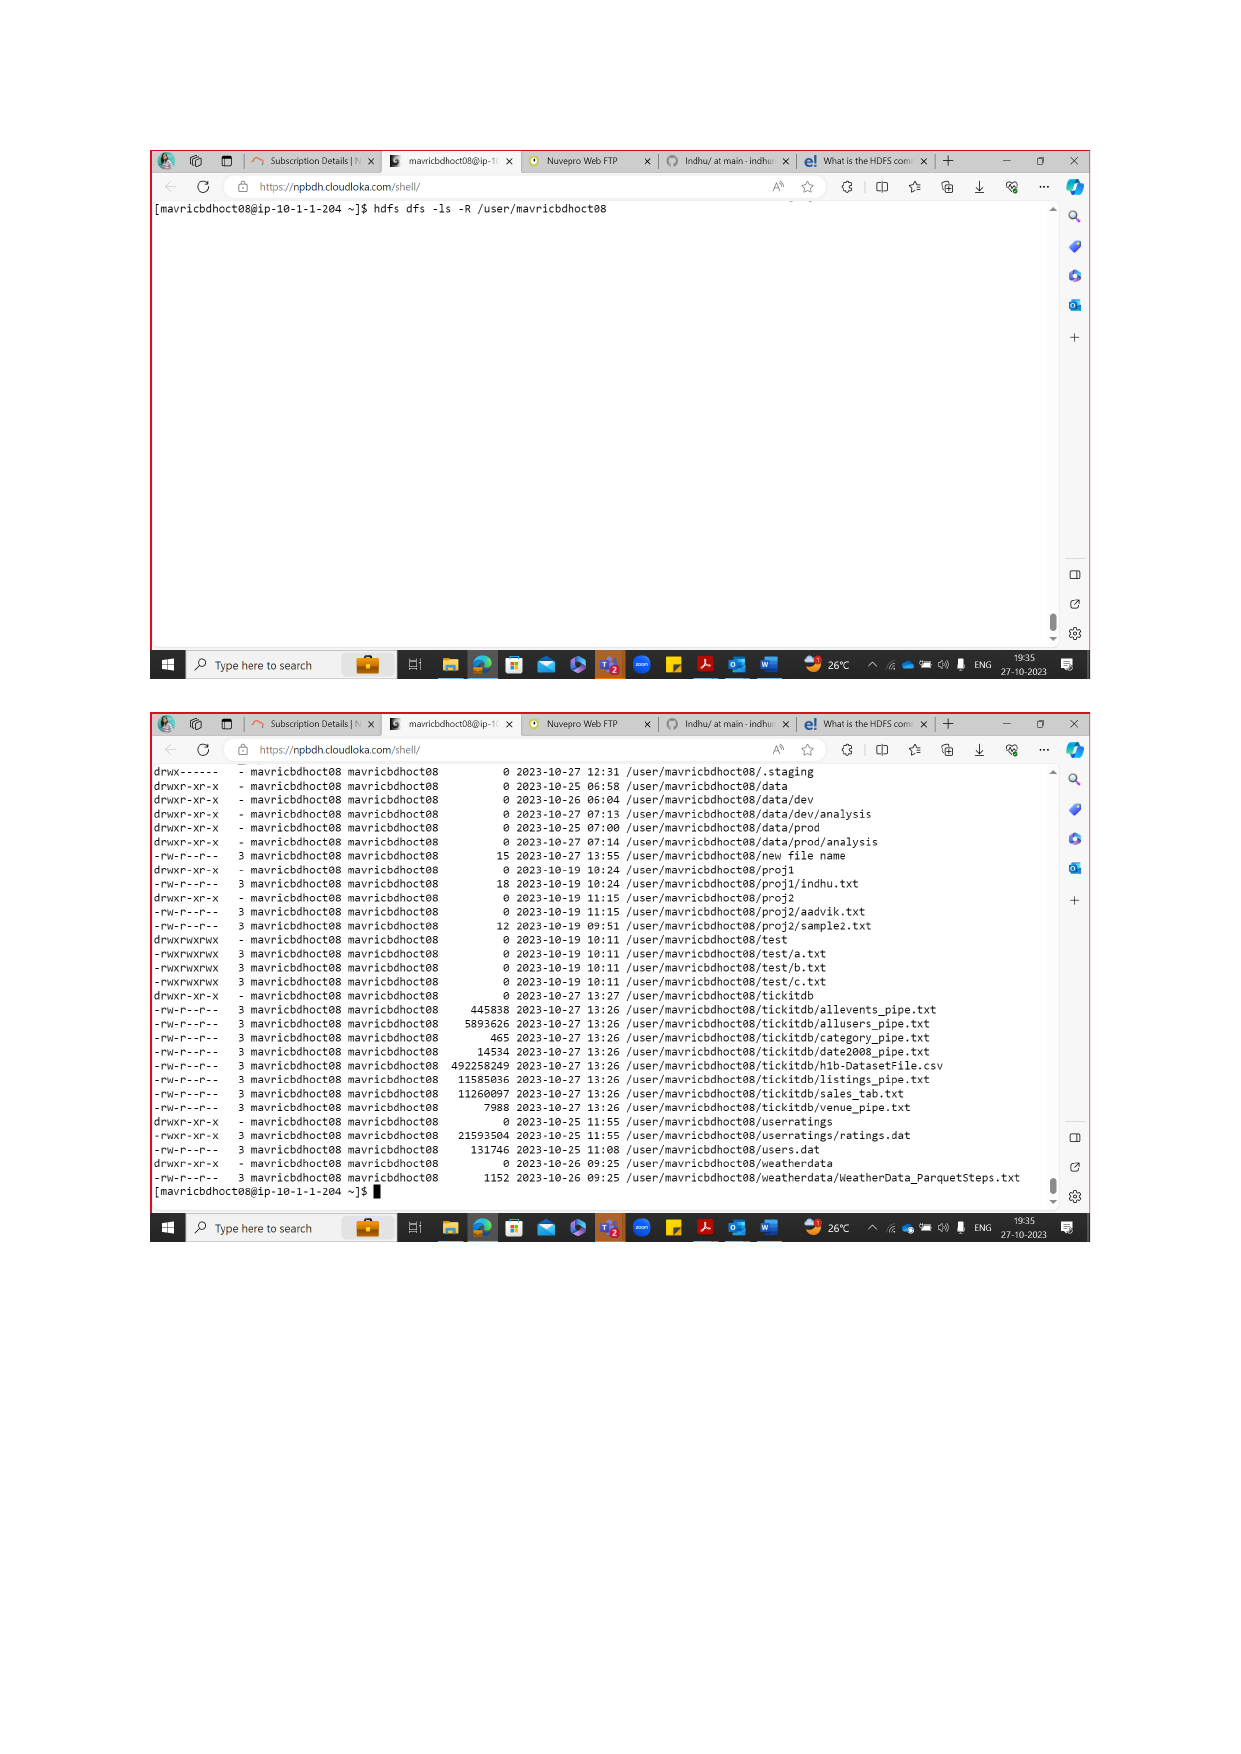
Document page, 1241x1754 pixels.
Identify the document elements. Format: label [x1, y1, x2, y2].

picture [150, 712, 1091, 1242]
picture [150, 150, 1091, 679]
